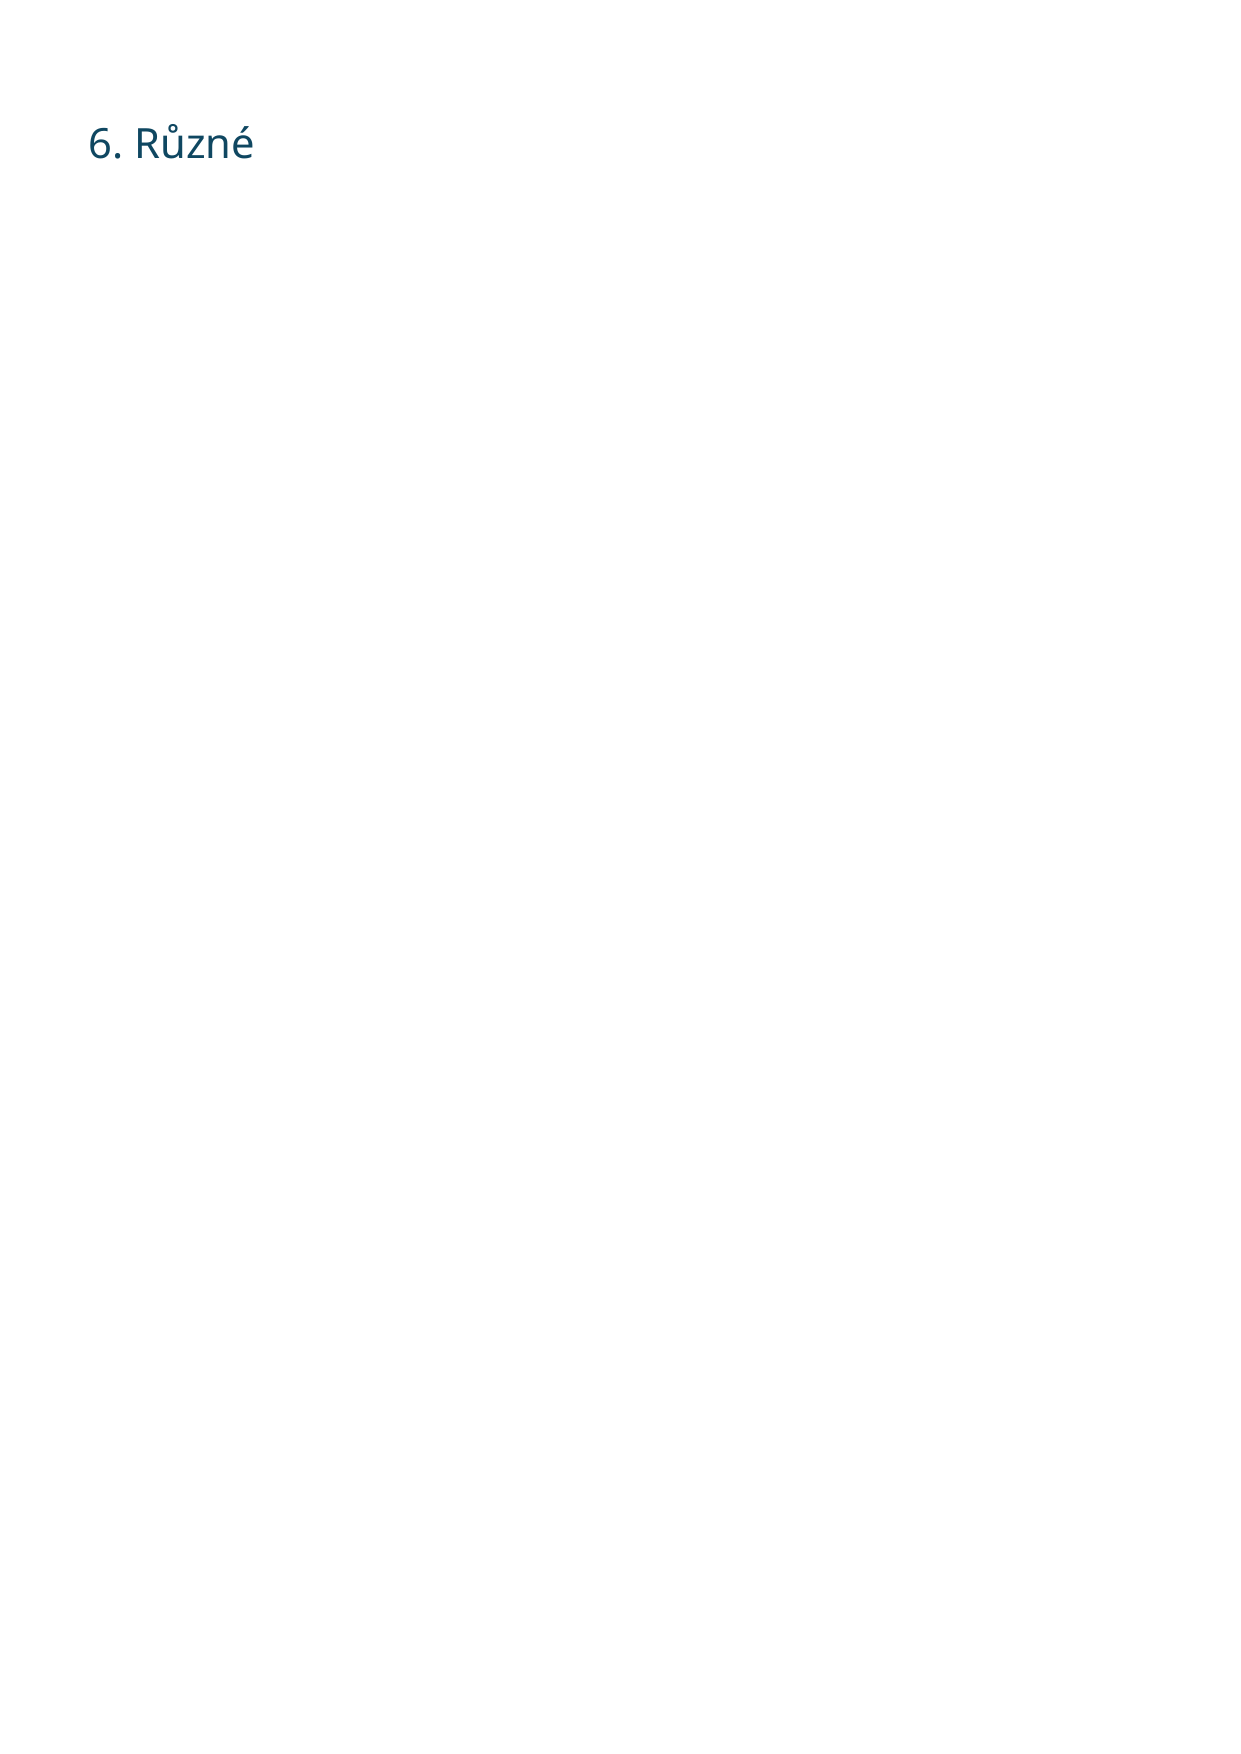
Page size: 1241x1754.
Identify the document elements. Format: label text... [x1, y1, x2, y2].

subtitle 6. Různé [89, 114, 1152, 170]
